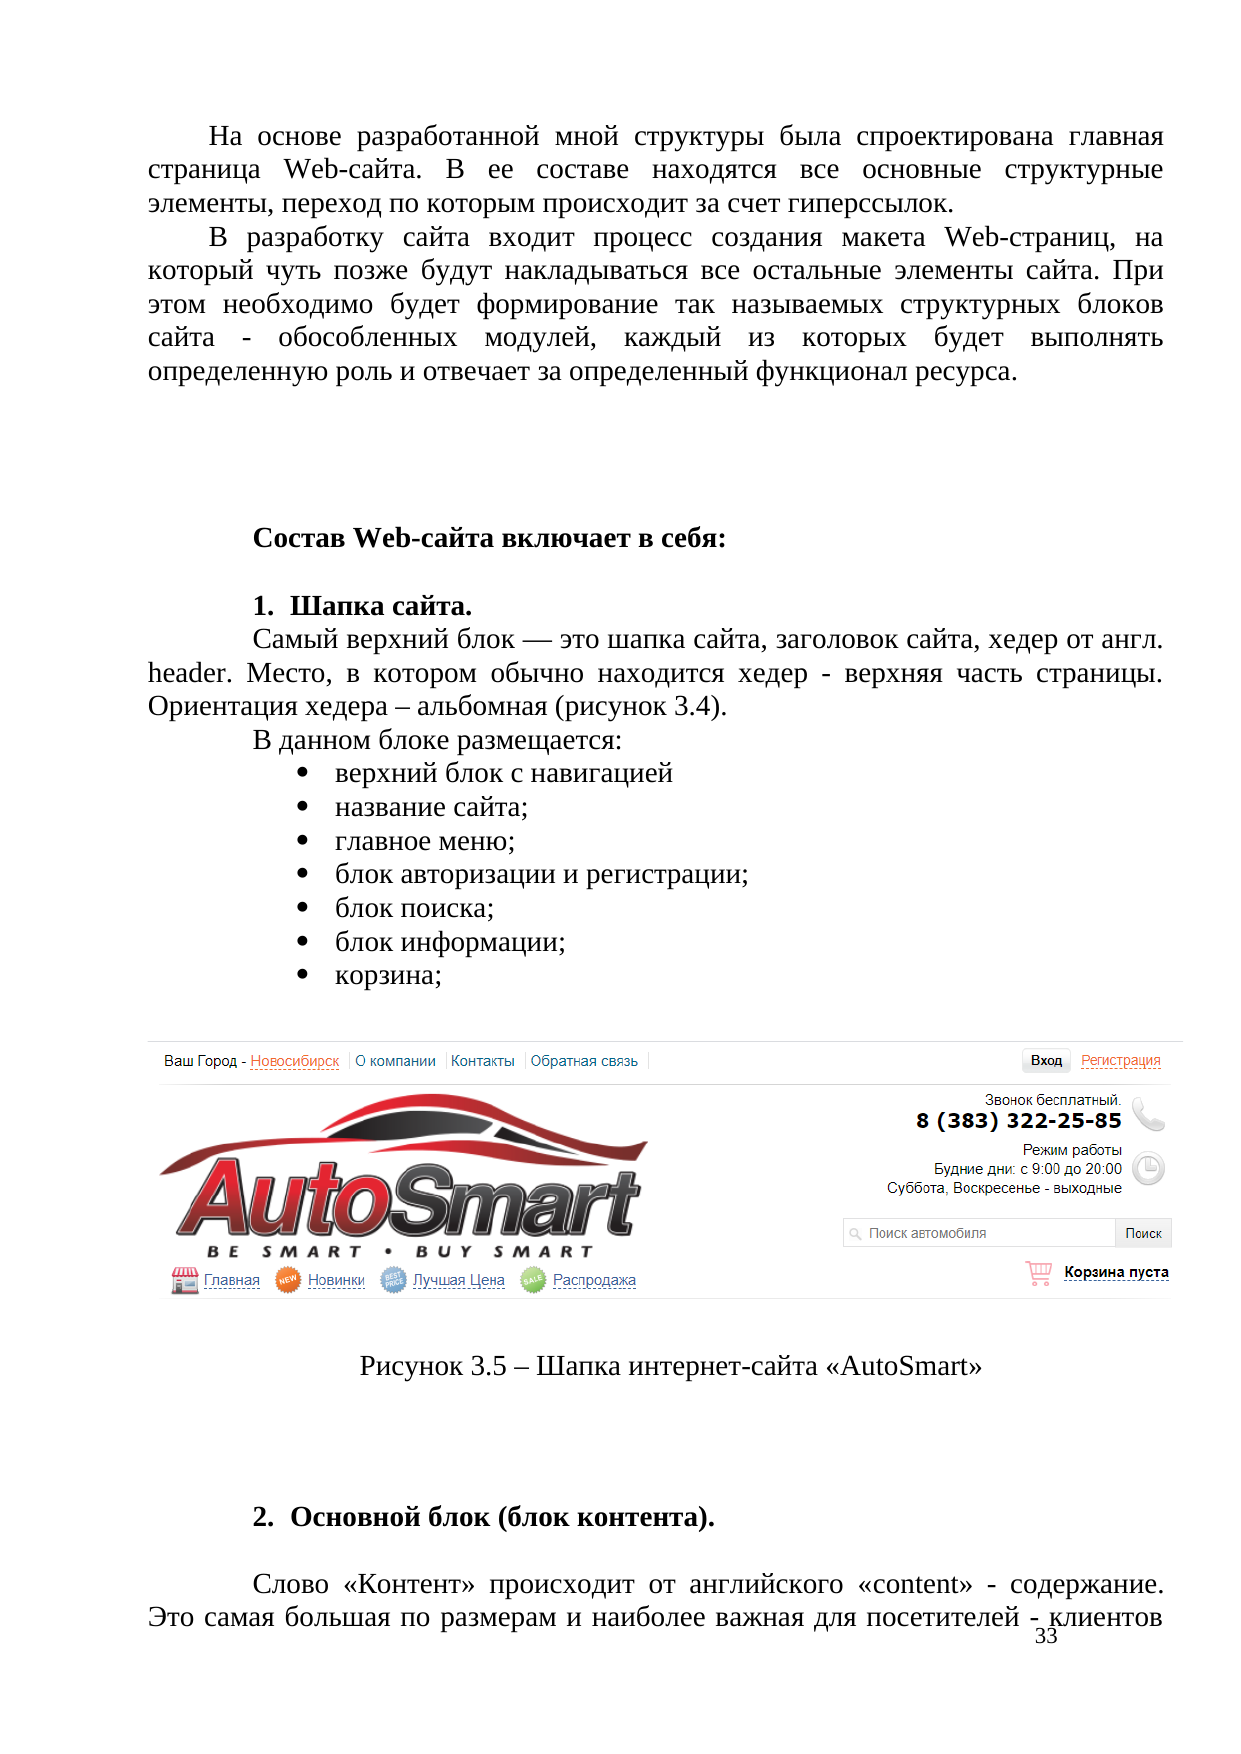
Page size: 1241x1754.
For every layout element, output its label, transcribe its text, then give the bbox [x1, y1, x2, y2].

list название сайта; [297, 789, 1164, 823]
text На основе разработанной мной структуры была спроектирована главная страница Web-сайта. В ее составе находятся все основные структурные элементы, переход по которым происходит за счет гиперссылок. [148, 118, 1164, 219]
list блок информации; [297, 924, 1164, 957]
picture [147, 1040, 1184, 1299]
list Основной блок (блок контента). [252, 1499, 1164, 1532]
text Состав Web-сайта включает в себя: [192, 521, 1164, 554]
text Самый верхний блок — это шапка сайта, заголовок сайта, хедер от англ. header. Место, в котором обычно находится хедер - верхняя часть страницы. Ориентация хедера – альбомная (рисунок 3.4). [148, 621, 1164, 722]
list корзина; [297, 957, 1164, 991]
text Рисунок 3.5 – Шапка интернет-сайта «AutoSmart» [177, 1348, 1165, 1381]
text В данном блоке размещается: [148, 722, 1164, 755]
list Шапка сайта. [252, 588, 1164, 621]
list блок авторизации и регистрации; [297, 856, 1164, 890]
list блок поиска; [297, 890, 1164, 924]
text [148, 1566, 1164, 1633]
text В разработку сайта входит процесс создания макета Web-страниц, на который чуть позже будут накладываться все остальные элементы сайта. При этом необходимо будет формирование так называемых структурных блоков сайта - обособленных модулей, каждый из которых будет выполнять определенную роль и отвечает за определенный функционал ресурса. [148, 219, 1164, 386]
list верхний блок с навигацией [297, 755, 1164, 789]
list главное меню; [297, 823, 1164, 856]
